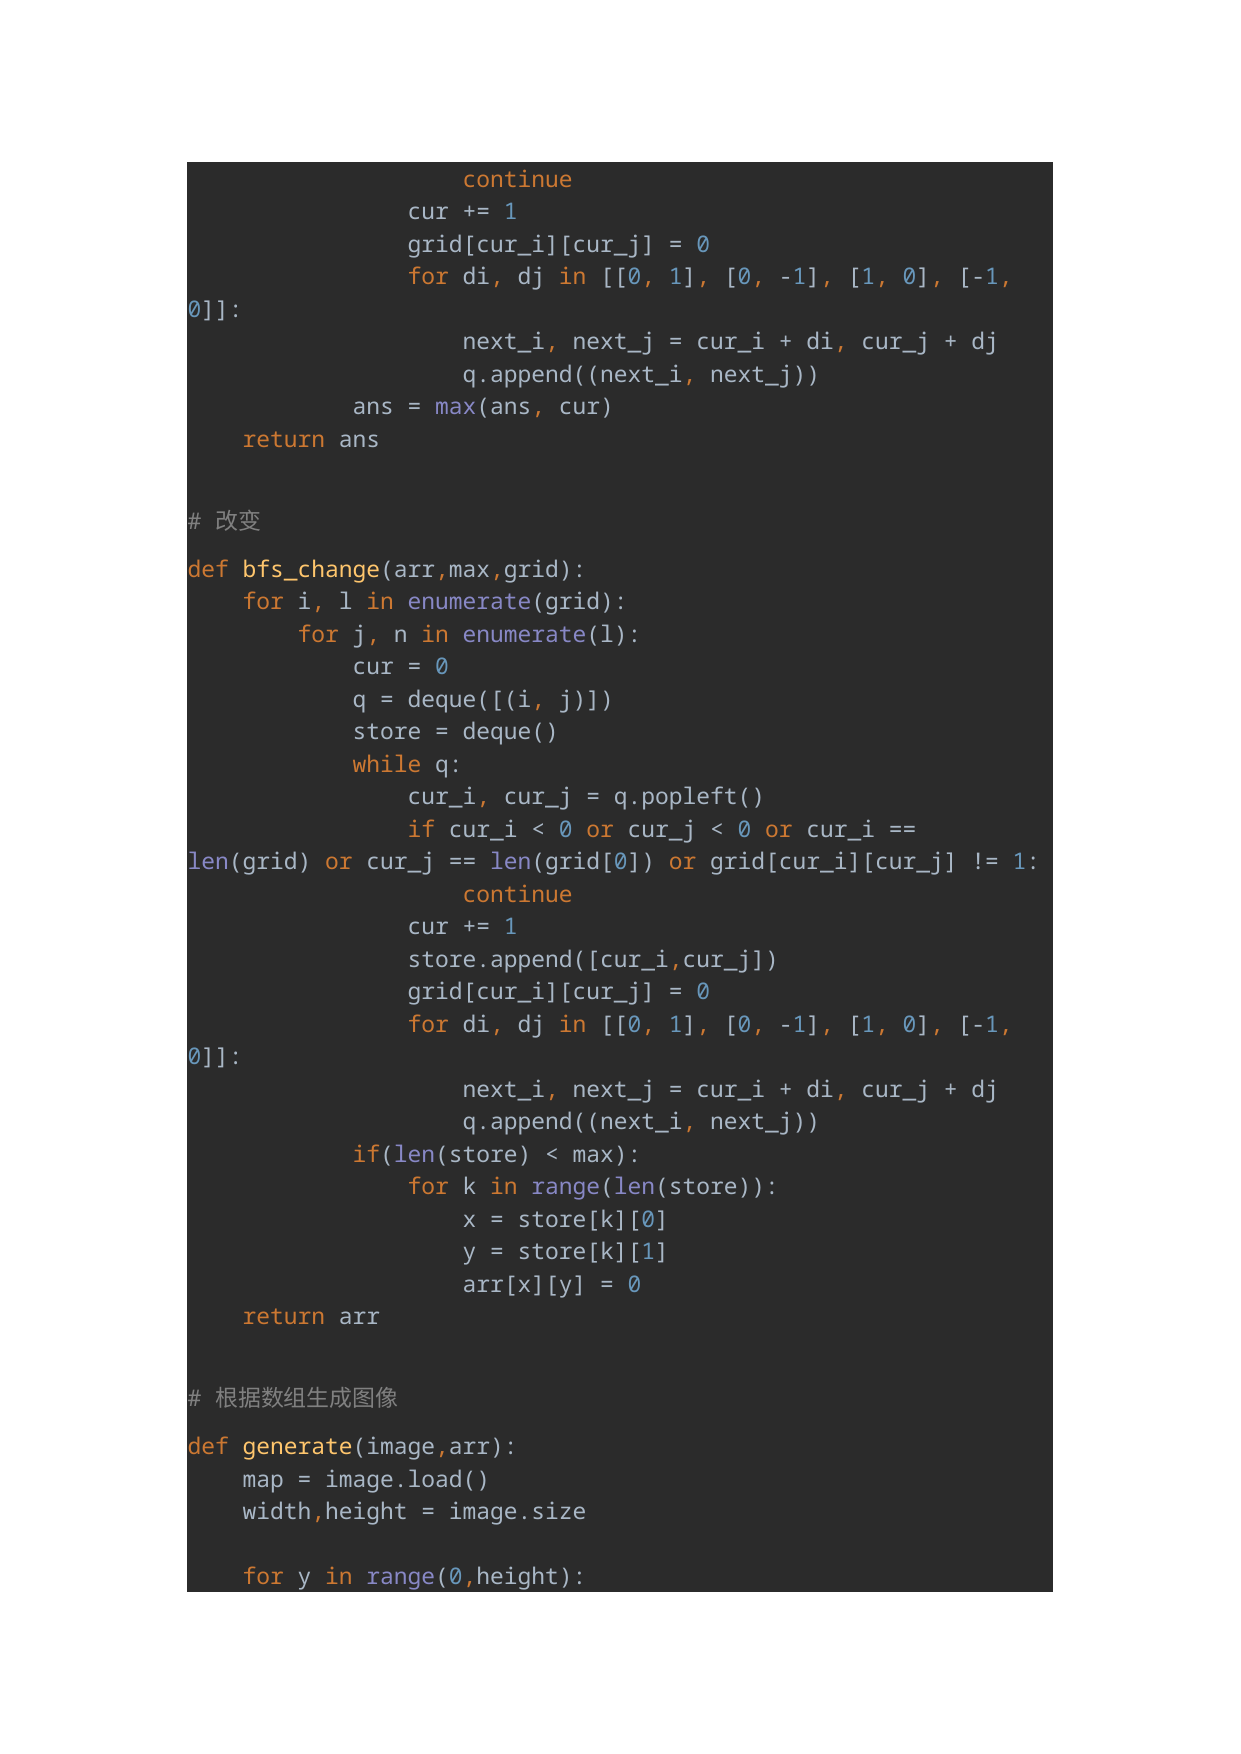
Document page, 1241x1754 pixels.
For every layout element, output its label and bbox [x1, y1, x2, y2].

text [187, 162, 1053, 1592]
